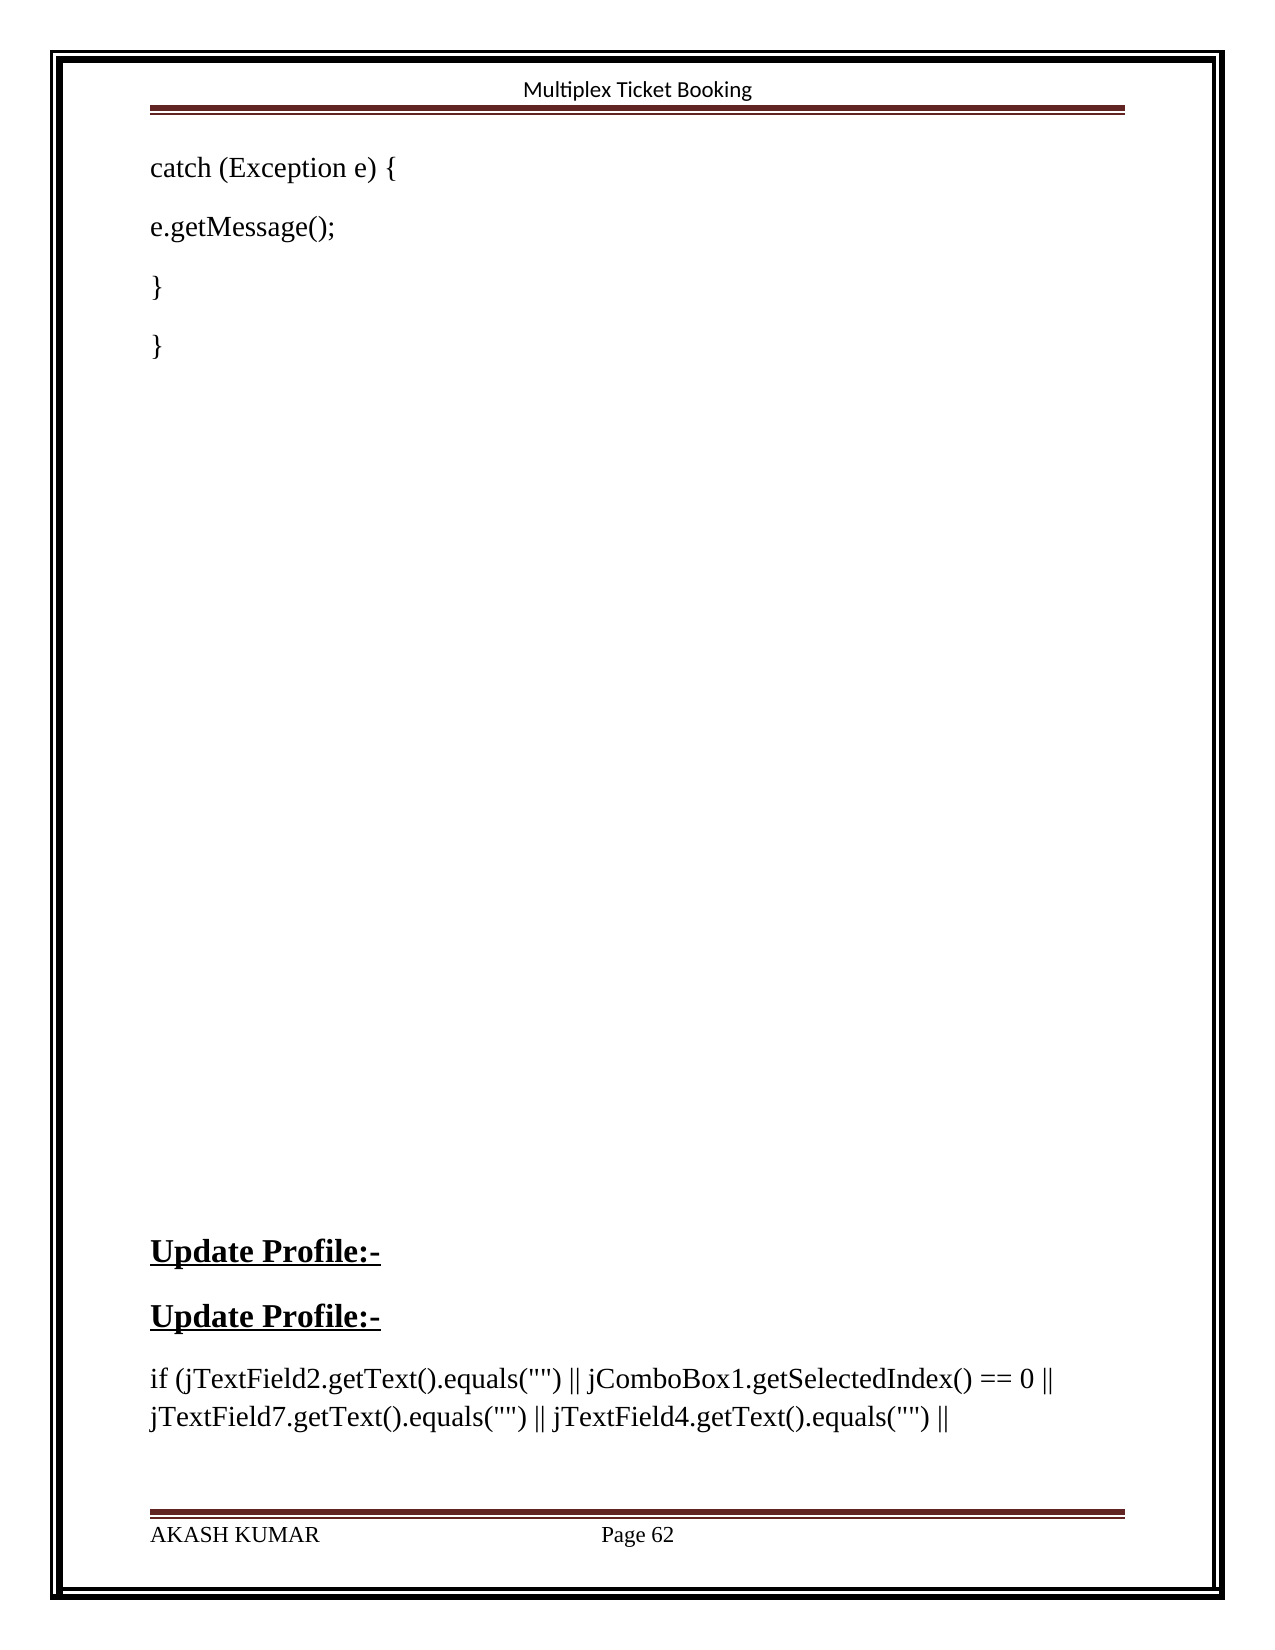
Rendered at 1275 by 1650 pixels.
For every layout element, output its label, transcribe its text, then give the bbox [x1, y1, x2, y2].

text Update Profile:- [150, 1296, 1125, 1334]
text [150, 1361, 1125, 1433]
text catch (Exception e) { [150, 150, 1125, 183]
text Update Profile:- [150, 1231, 1125, 1269]
text e.getMessage(); [150, 209, 1125, 243]
text } [150, 328, 1125, 362]
text } [150, 269, 1125, 302]
